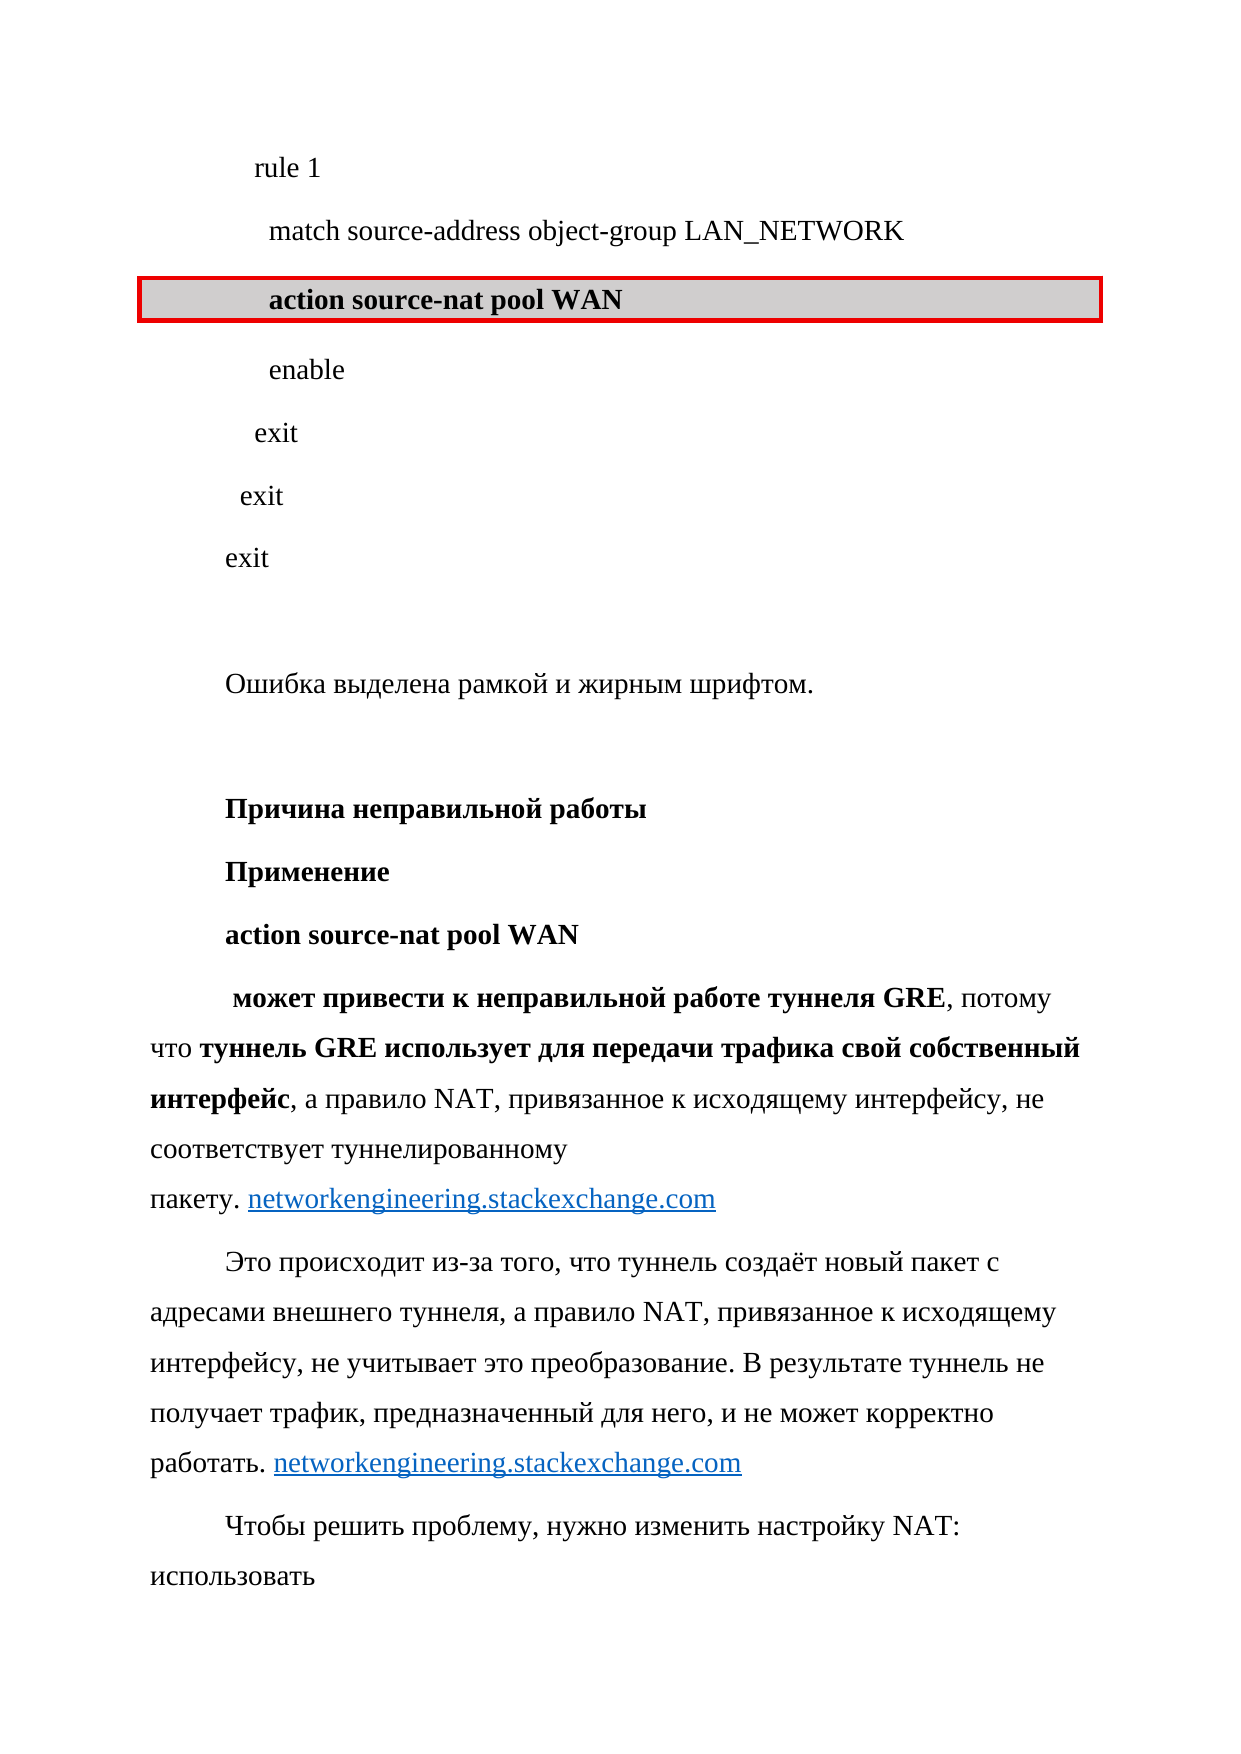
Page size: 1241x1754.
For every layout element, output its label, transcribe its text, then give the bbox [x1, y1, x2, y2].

text exit [150, 540, 1090, 574]
text exit [150, 478, 1090, 511]
text exit [150, 415, 1090, 448]
text match source-address object-group LAN_NETWORK [150, 213, 1090, 246]
text Ошибка выделена рамкой и жирным шрифтом. [150, 666, 1090, 699]
text action source-nat pool WAN [150, 917, 1090, 951]
text Причина неправильной работы [150, 792, 1090, 825]
text rule 1 [150, 150, 1090, 183]
text Это происходит из-за того, что туннель создаёт новый пакет с адресами внешнего туннеля, а правило NAT, привязанное к исходящему интерфейсу, не учитывает это преобразование. В результате туннель не получает трафик, предназначенный для него, и не может корректно работать. networkengineering.stackexchange.com [150, 1244, 1090, 1479]
text Применение [150, 854, 1090, 888]
text action source-nat pool WAN [142, 280, 1099, 318]
text enable [150, 352, 1090, 386]
text может привести к неправильной работе туннеля GRE, потому что туннель GRE использует для передачи трафика свой собственный интерфейс, а правило NAT, привязанное к исходящему интерфейсу, не соответствует туннелированному пакету. networkengineering.stackexchange.com [150, 980, 1090, 1215]
text Чтобы решить проблему, нужно изменить настройку NAT: использовать [150, 1508, 1090, 1592]
